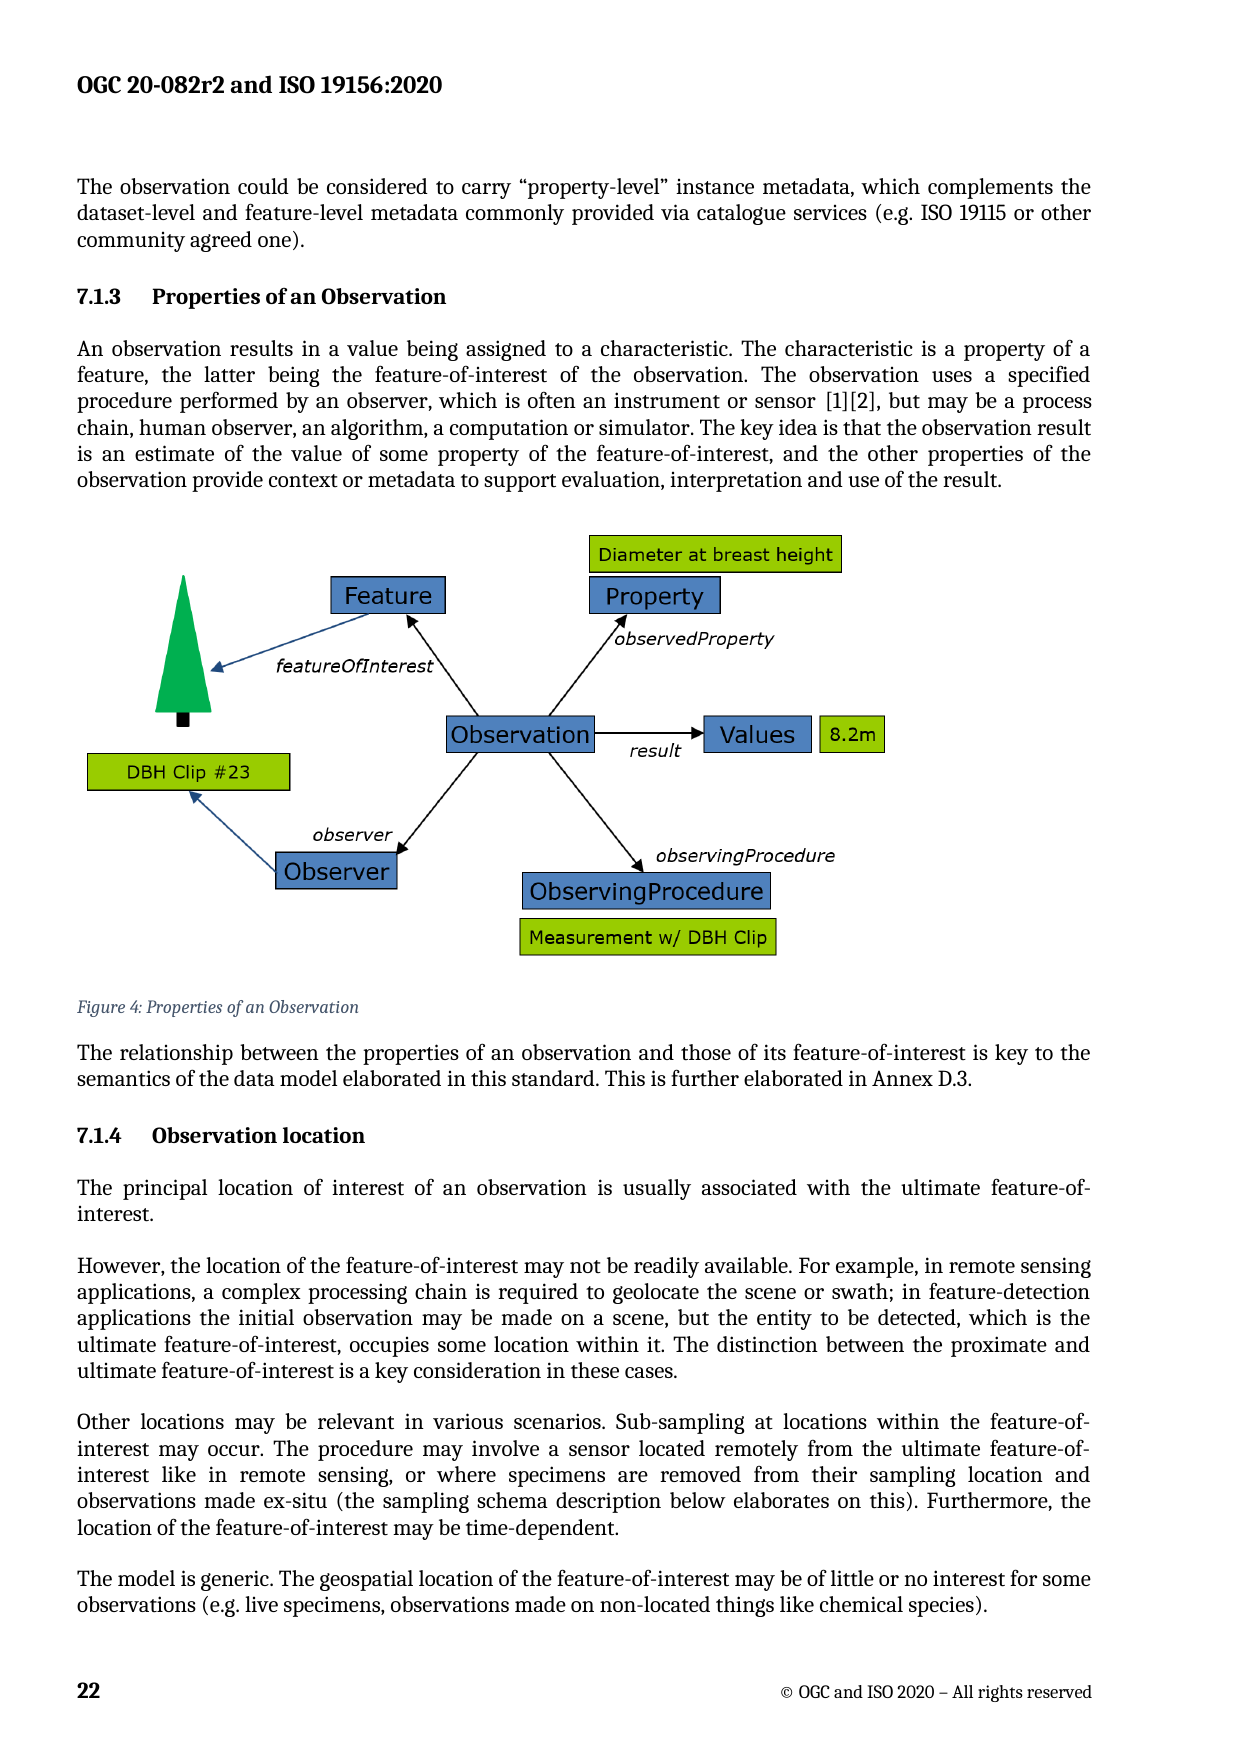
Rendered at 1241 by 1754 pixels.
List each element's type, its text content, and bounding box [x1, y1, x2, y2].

subtitle Properties of an Observation [77, 284, 1092, 311]
picture [76, 518, 905, 972]
text The model is generic. The geospatial location of the feature-of-interest may be of little or no interest for some observations (e.g. live specimens, observations made on non-located things like chemical species). [77, 1566, 1092, 1619]
text Other locations in various scenarios. Sub-sampling at locations within the feature-of-interest may occur. The procedure may involve a sensor located remotely from the ultimate feature-of-interest like in remote sensing, or where specimens are removed from their sampling location and observations made ex-situ (the sampling schema description below elaborates on this). Furthermore, the location of the feature-of-interest may be time-dependent. [77, 1409, 1092, 1541]
text An observation results in a value being assigned to a . The is a property of a feature, the latter being the feature-of-interest of the observation. The observation uses a specified procedure performed by an observer, which is often an instrument or sensor [1][2], but may be a process chain, human observer, an algorithm, a computation or simulator. The key idea is that the observation result is an estimate of the value of some property of the feature-of-interest, and the other properties of the observation provide context or metadata to support evaluation, interpretation and use of the result. [77, 336, 1092, 494]
text However, the location of the feature-of-interest may not be available. For examplein remote sensing applications, a complex processing chain is required to geolocate the scene or swath; in feature-detection applications the initial observation may be made on a scene, but the entity to be detected, which is the ultimate feature-of-interest, occupies some location within it. The distinction between the proximate and ultimate feature-of-interest is a key consideration in these cases. [77, 1252, 1092, 1384]
text The observation could be considered to carry “property-level” instance metadata, which complements the dataset-level and feature-level metadata (e.g. ISO 19115 or other community agreed one). [77, 174, 1092, 253]
subtitle Observation location [77, 1123, 1092, 1150]
text The principal location of interest is usually associated with the ultimate feature-of-interest. [77, 1175, 1092, 1227]
text The relationship between the properties of an observation and those of its feature-of-interest is key to the semantics of the model. This is further elaborated in Annex D.3. [77, 1039, 1092, 1092]
